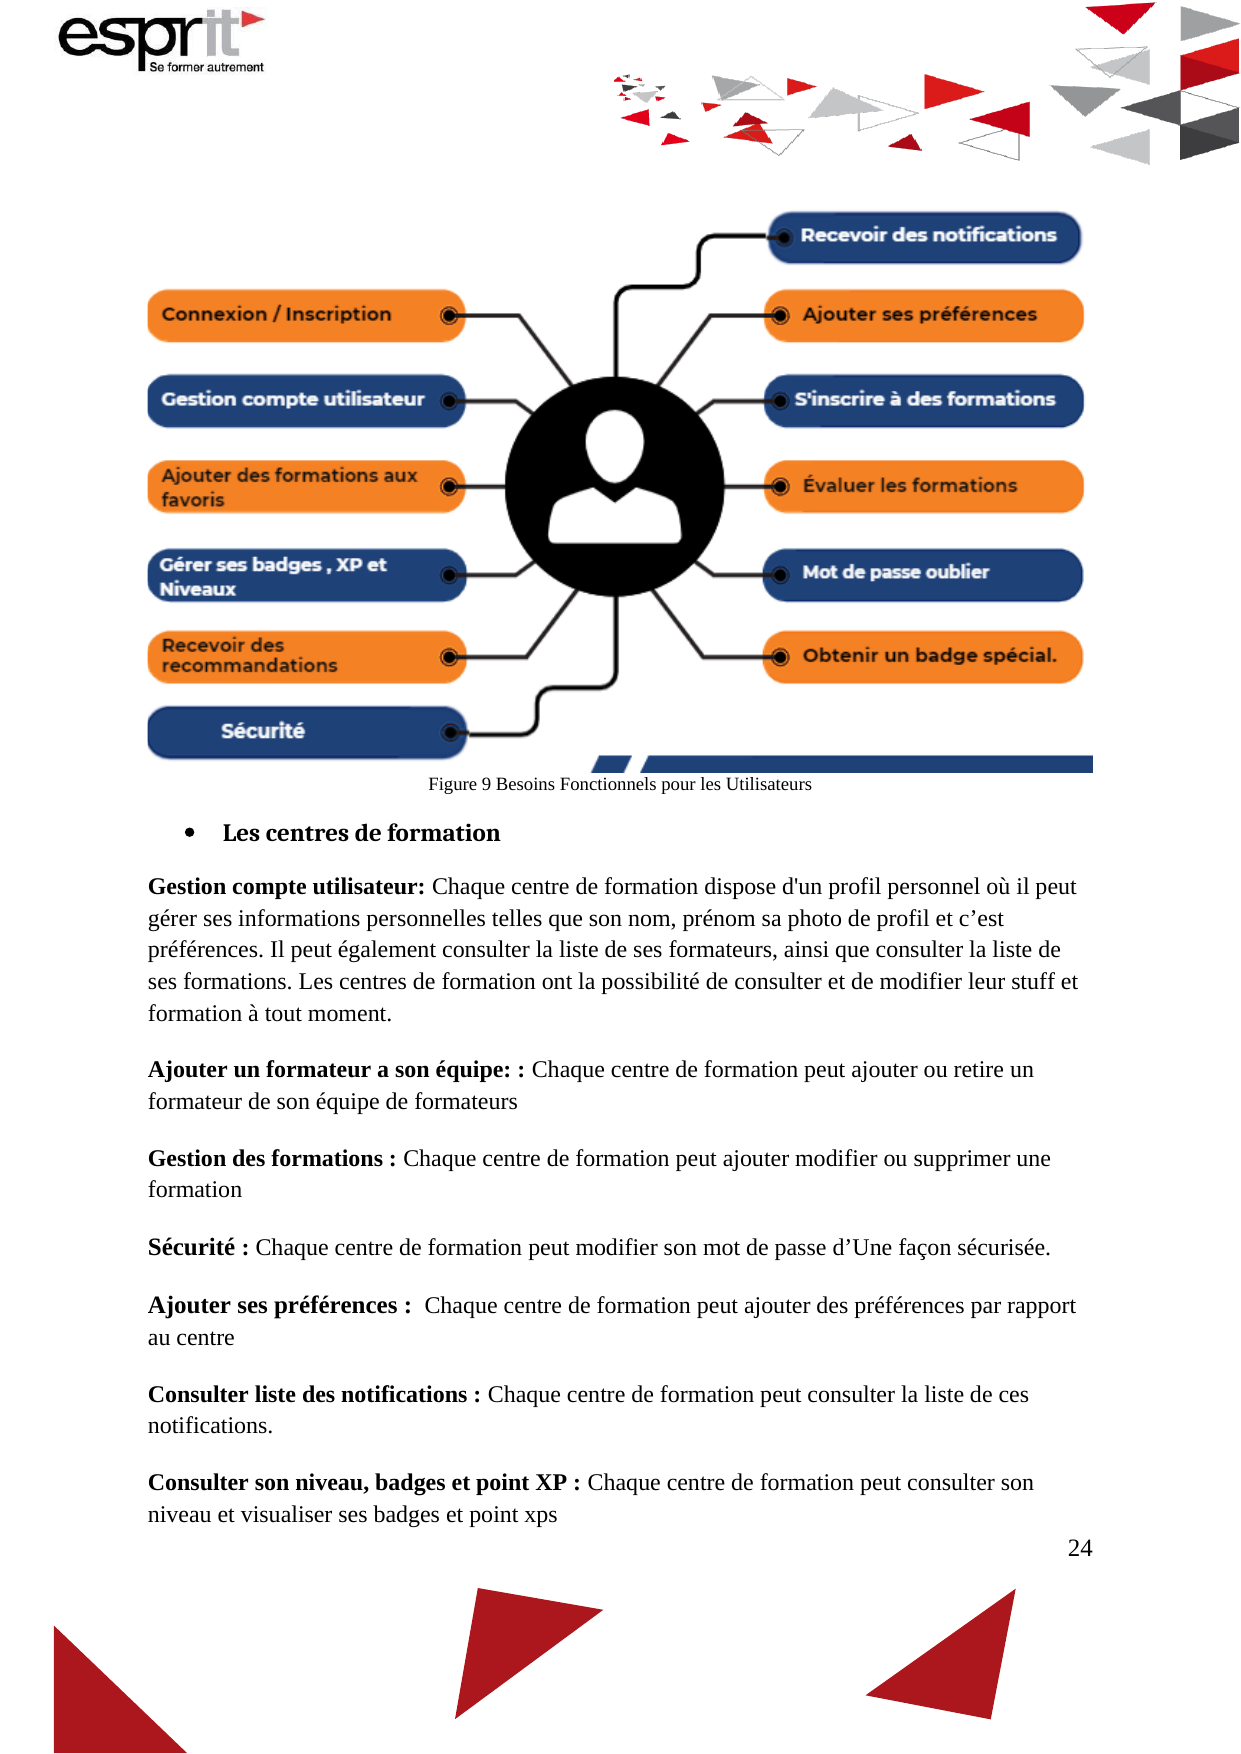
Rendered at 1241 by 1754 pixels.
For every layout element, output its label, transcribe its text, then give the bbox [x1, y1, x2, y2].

picture [613, 0, 1241, 167]
text Consulter son niveau, badges et point XP : Chaque centre de formation peut consulter son niveau et visualiser ses badges et point xps [148, 1468, 1093, 1527]
text Ajouter ses préférences : Chaque centre de formation peut ajouter des préférences par rapport au centre [148, 1290, 1093, 1351]
picture [147, 198, 1093, 773]
text Sécurité : Chaque centre de formation peut modifier son mot de passe d’Une façon sécurisée. [148, 1232, 1093, 1261]
text Consulter liste des notifications : Chaque centre de formation peut consulter la liste de ces notifications. [148, 1380, 1093, 1439]
text Ajouter un formateur a son équipe: : Chaque centre de formation peut ajouter ou retire un formateur de son équipe de formateurs [148, 1056, 1093, 1115]
subtitle Les centres de formation [185, 818, 1093, 847]
text Gestion compte utilisateur: Chaque centre de formation dispose d'un profil personnel où il peut gérer ses informations personnelles telles que son nom, prénom sa photo de profil et c’est préférences. Il peut également consulter la liste de ses formateurs, ainsi que consulter la liste de ses formations. Les centres de formation ont la possibilité de consulter et de modifier leur stuff et formation à tout moment. [148, 872, 1093, 1026]
text Gestion des formations : Chaque centre de formation peut ajouter modifier ou supprimer une formation [148, 1144, 1093, 1203]
text Figure 9 Besoins Fonctionnels pour les Utilisateurs [148, 773, 1093, 794]
picture [54, 7, 269, 75]
